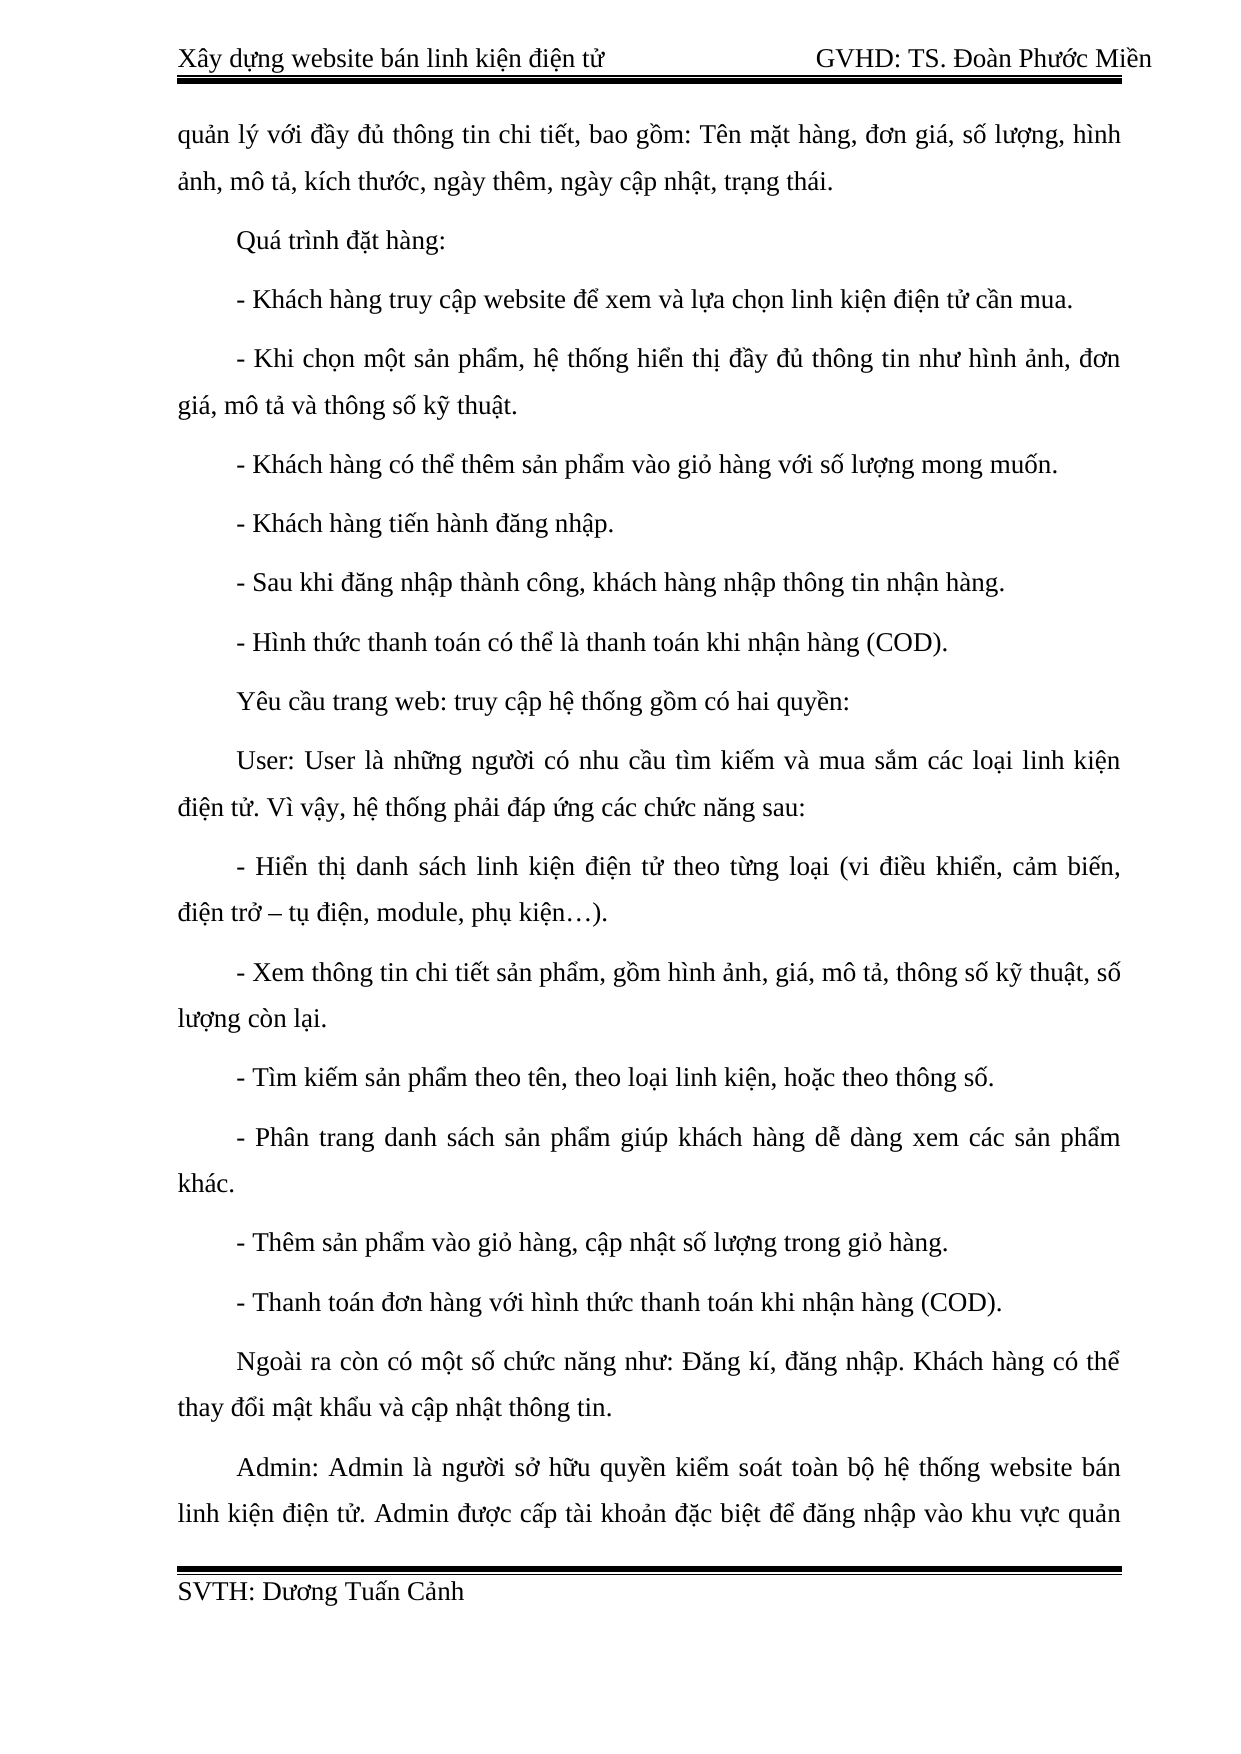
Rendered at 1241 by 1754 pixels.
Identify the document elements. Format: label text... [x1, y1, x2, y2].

text - Sau khi đăng nhập thành công, khách hàng nhập thông tin nhận hàng. [177, 566, 1122, 598]
text Ngoài ra còn có một số chức năng như: Đăng kí, đăng nhập. Khách hàng có thể thay đổi mật khẩu và cập nhật thông tin. [177, 1345, 1122, 1423]
text User: User là những người có nhu cầu tìm kiếm và mua sắm các loại linh kiện điện tử. Vì vậy, hệ thống phải đáp ứng các chức năng sau: [177, 744, 1122, 822]
text - Xem thông tin chi tiết sản phẩm, gồm hình ảnh, giá, mô tả, thông số kỹ thuật, số lượng còn lại. [177, 956, 1122, 1033]
text - Hình thức thanh toán có thể là thanh toán khi nhận hàng (COD). [177, 626, 1122, 657]
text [177, 118, 1122, 196]
text - Hiển thị danh sách linh kiện điện tử theo từng loại (vi điều khiển, cảm biến, điện trở – tụ điện, module, phụ kiện…). [177, 850, 1122, 928]
text - Khi chọn một sản phẩm, hệ thống hiển thị đầy đủ thông tin như hình ảnh, đơn giá, mô tả và thông số kỹ thuật. [177, 342, 1122, 420]
text - Phân trang danh sách sản phẩm giúp khách hàng dễ dàng xem các sản phẩm khác. [177, 1121, 1122, 1198]
text - Khách hàng có thể thêm sản phẩm vào giỏ hàng với số lượng mong muốn. [177, 448, 1122, 479]
text - Tìm kiếm sản phẩm theo tên, theo loại linh kiện, hoặc theo thông số. [177, 1061, 1122, 1093]
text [177, 1451, 1122, 1528]
text - Khách hàng tiến hành đăng nhập. [177, 507, 1122, 538]
text - Thanh toán đơn hàng với hình thức thanh toán khi nhận hàng (COD). [177, 1286, 1122, 1317]
text - Khách hàng truy cập website để xem và lựa chọn linh kiện điện tử cần mua. [177, 283, 1122, 314]
text Yêu cầu trang web: truy cập hệ thống gồm có hai quyền: [177, 685, 1122, 716]
text - Thêm sản phẩm vào giỏ hàng, cập nhật số lượng trong giỏ hàng. [177, 1226, 1122, 1258]
text Quá trình đặt hàng: [177, 224, 1122, 255]
